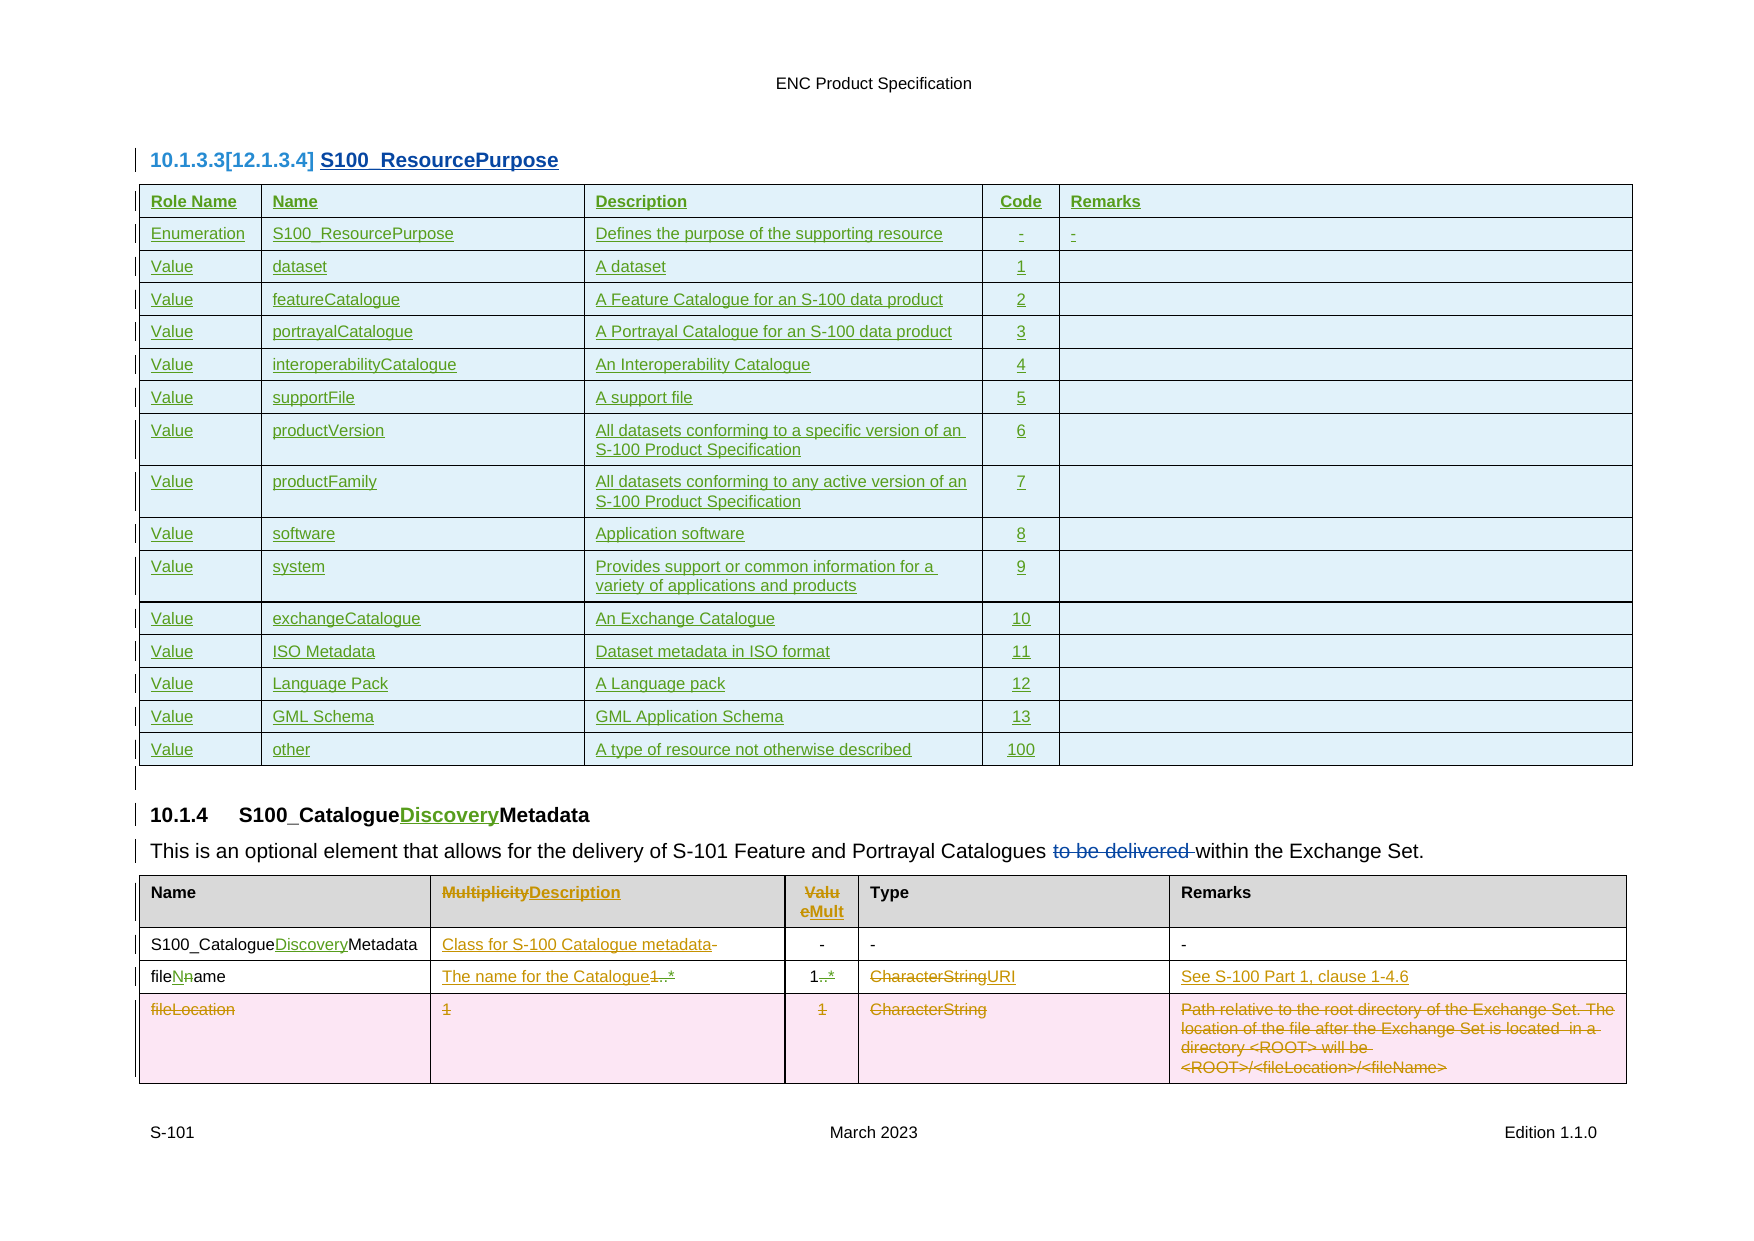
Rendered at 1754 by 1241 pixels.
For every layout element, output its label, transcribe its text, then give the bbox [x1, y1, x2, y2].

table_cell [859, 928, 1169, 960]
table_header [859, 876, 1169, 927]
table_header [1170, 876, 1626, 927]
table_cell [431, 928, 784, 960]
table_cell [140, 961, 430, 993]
text This is an optional element that allows for the delivery of S-101 Feature and Portrayal Catalogues within the Exchange Set. [150, 839, 1604, 863]
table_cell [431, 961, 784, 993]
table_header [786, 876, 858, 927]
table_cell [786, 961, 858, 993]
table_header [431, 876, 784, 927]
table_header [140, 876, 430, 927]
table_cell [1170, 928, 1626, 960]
subtitle S100_CatalogueMetadata [150, 802, 1604, 826]
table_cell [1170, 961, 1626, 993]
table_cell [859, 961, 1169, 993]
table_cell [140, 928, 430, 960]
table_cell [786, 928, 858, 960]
